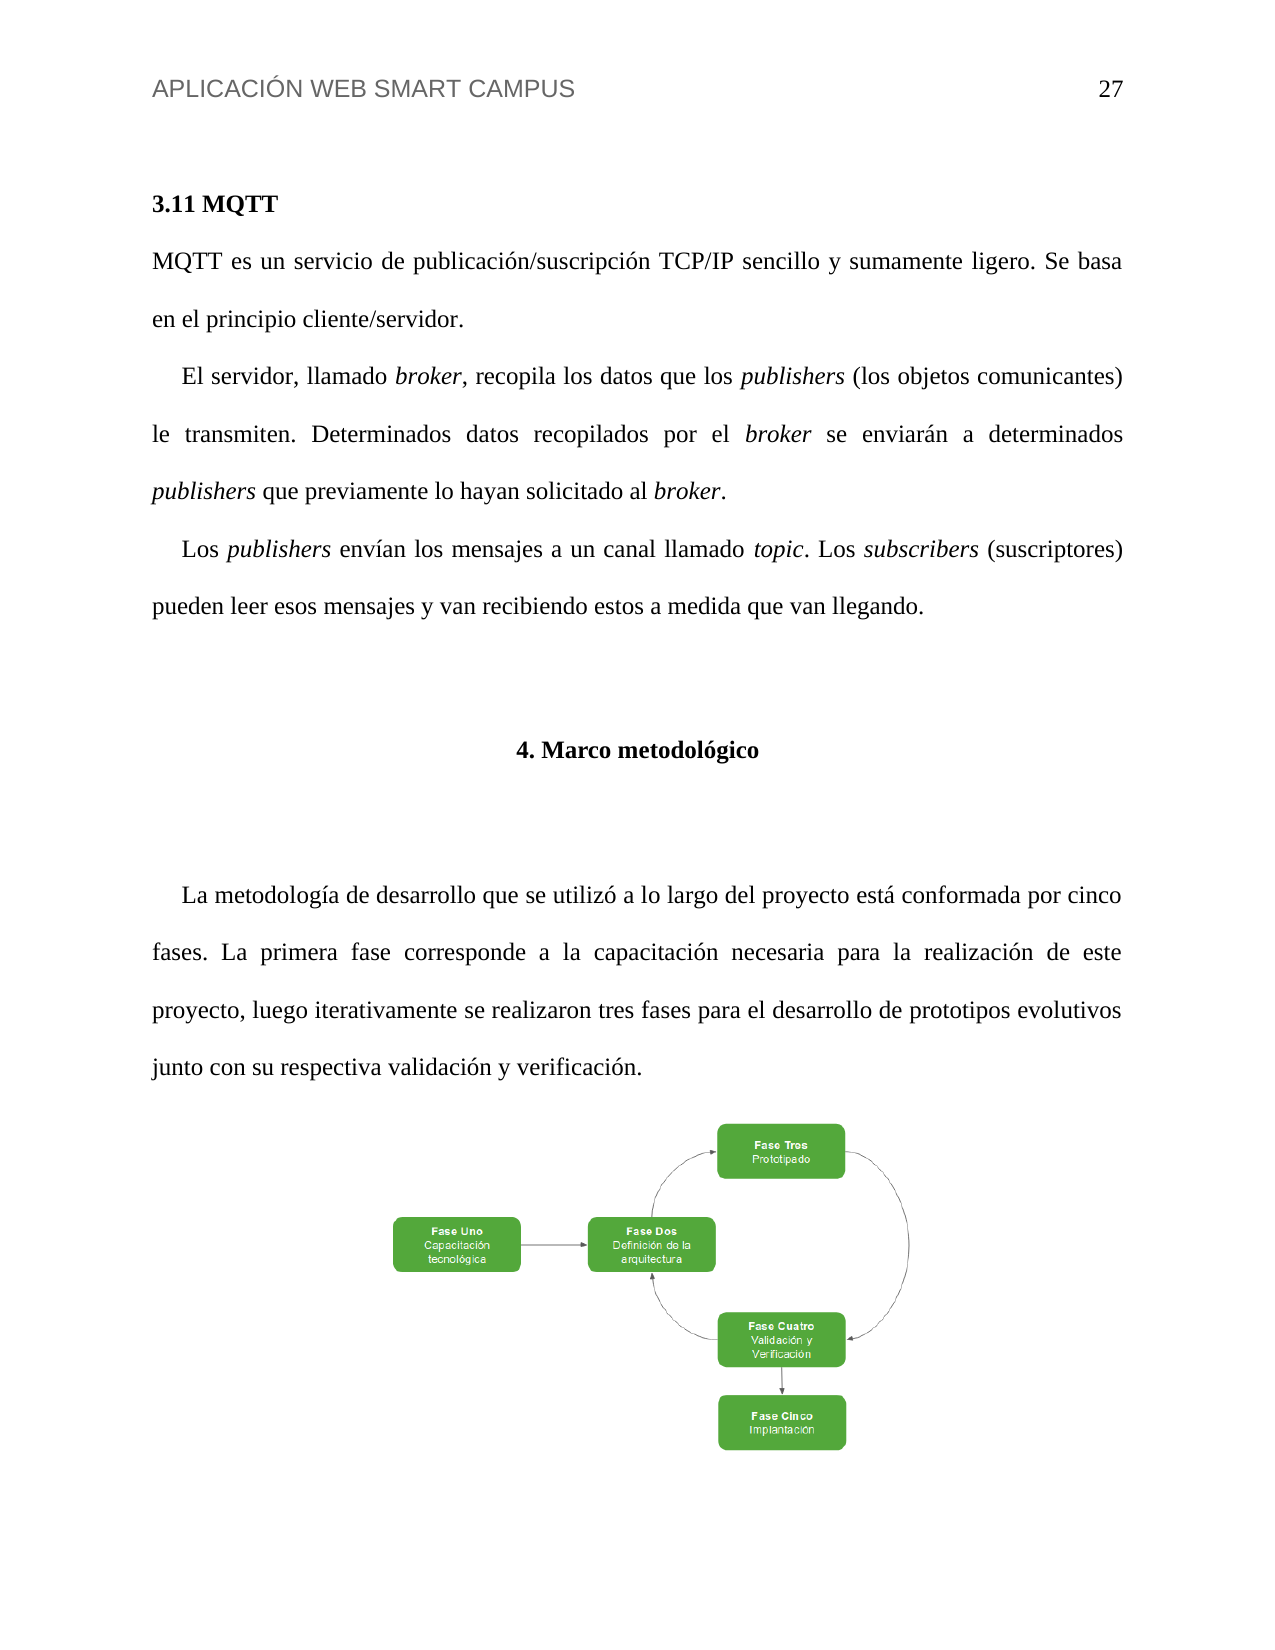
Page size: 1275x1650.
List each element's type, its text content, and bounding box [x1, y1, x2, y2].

picture [386, 1109, 919, 1458]
text El servidor, llamado broker, recopila los datos que los publishers (los objetos comunicantes) le transmiten. Determinados datos recopilados por el broker se enviarán a determinados publishers que previamente lo hayan solicitado al broker. [152, 361, 1123, 505]
text Los publishers envían los mensajes a un canal llamado topic. Los subscribers (suscriptores) pueden leer esos mensajes y van recibiendo estos a medida que van llegando. [152, 534, 1123, 620]
subtitle 4. Marco metodológico [152, 736, 1123, 764]
subtitle 3.11 MQTT [152, 189, 1123, 218]
text MQTT es un servicio de publicación/suscripción TCP/IP sencillo y sumamente ligero. Se basa en el principio cliente/servidor. [152, 246, 1123, 333]
text La metodología de desarrollo que se utilizó a lo largo del proyecto está conformada por cinco fases. La primera fase corresponde a la capacitación necesaria para la realización de este proyecto, luego iterativamente se realizaron tres fases para el desarrollo de prototipos evolutivos junto con su respectiva validación y verificación. [152, 880, 1123, 1081]
